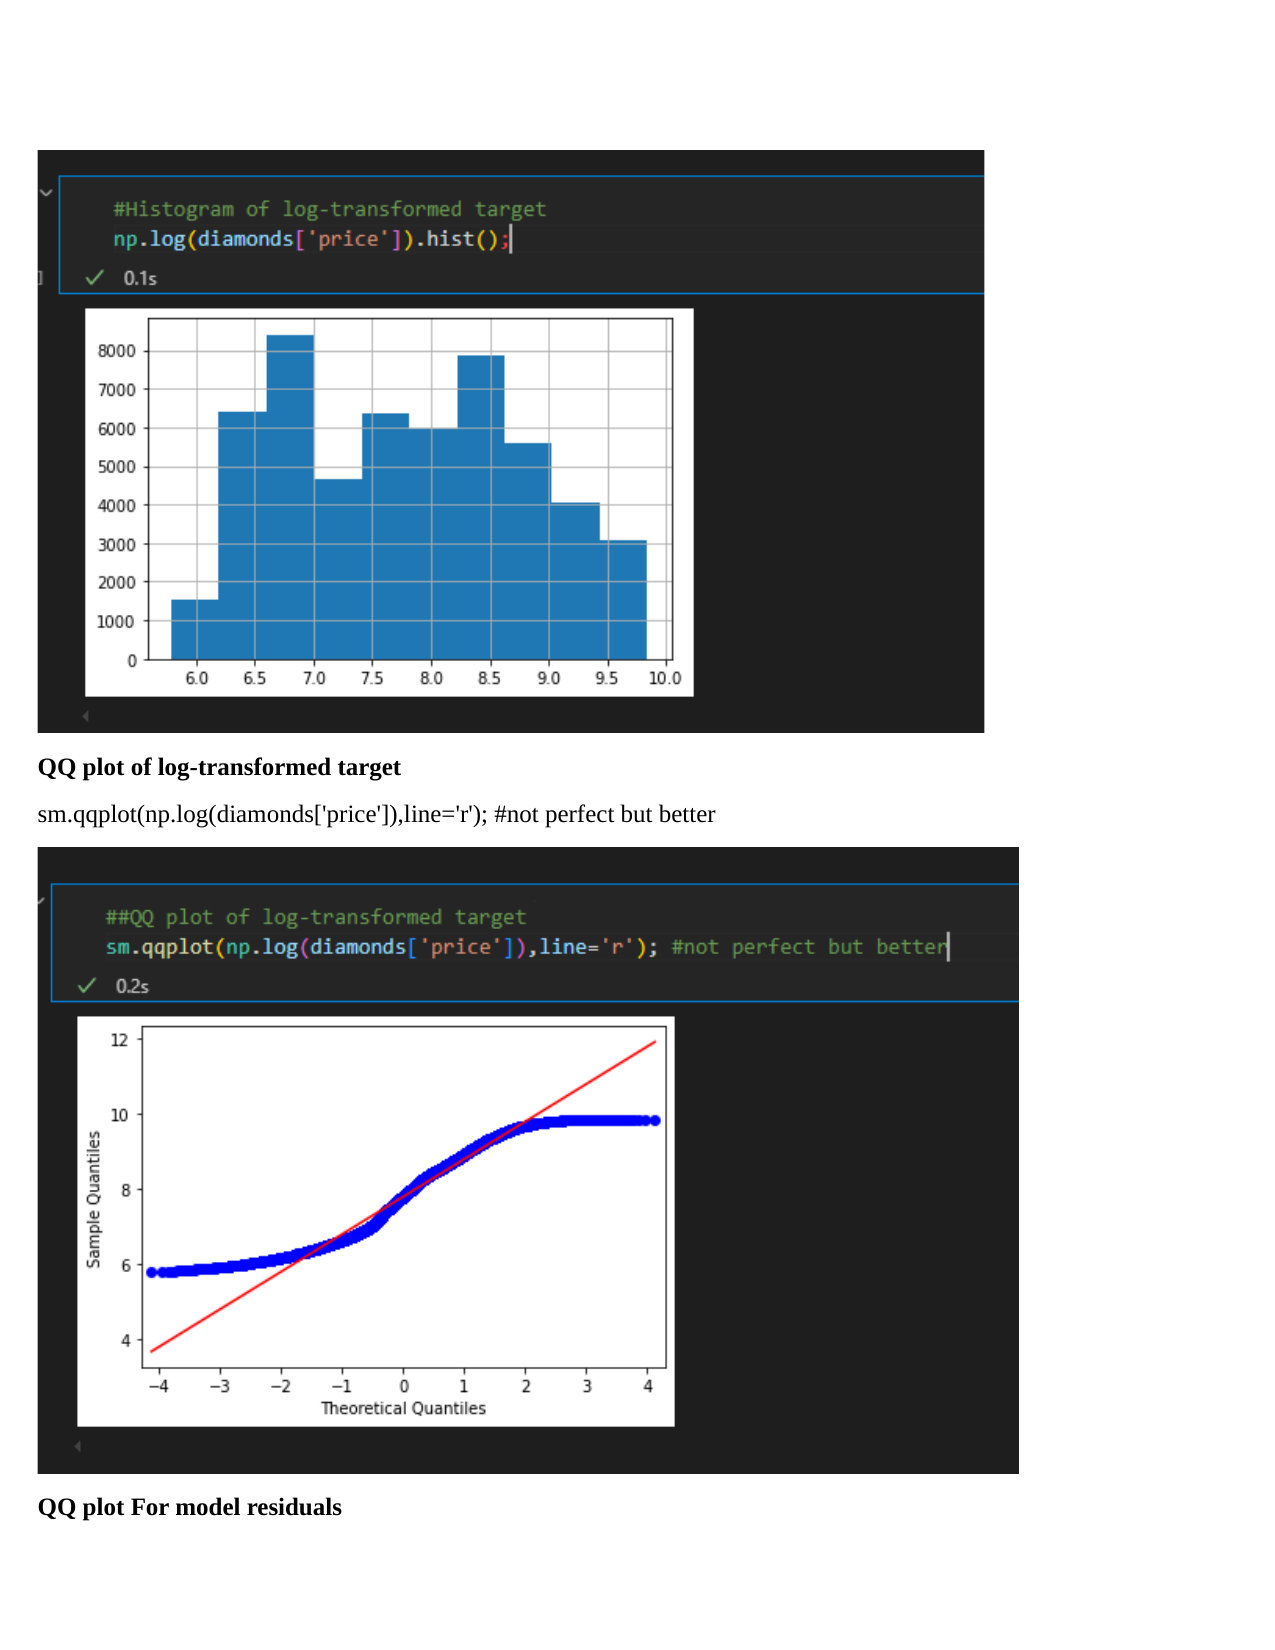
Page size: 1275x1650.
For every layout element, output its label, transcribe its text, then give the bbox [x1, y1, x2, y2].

picture [37, 847, 1019, 1474]
text QQ plot of log-transformed target [37, 752, 1191, 780]
picture [37, 150, 985, 733]
text sm.qqplot(np.log(diamonds['price']),line='r'); #not perfect but better [37, 799, 1191, 828]
text QQ plot For model residuals [37, 1492, 1191, 1521]
